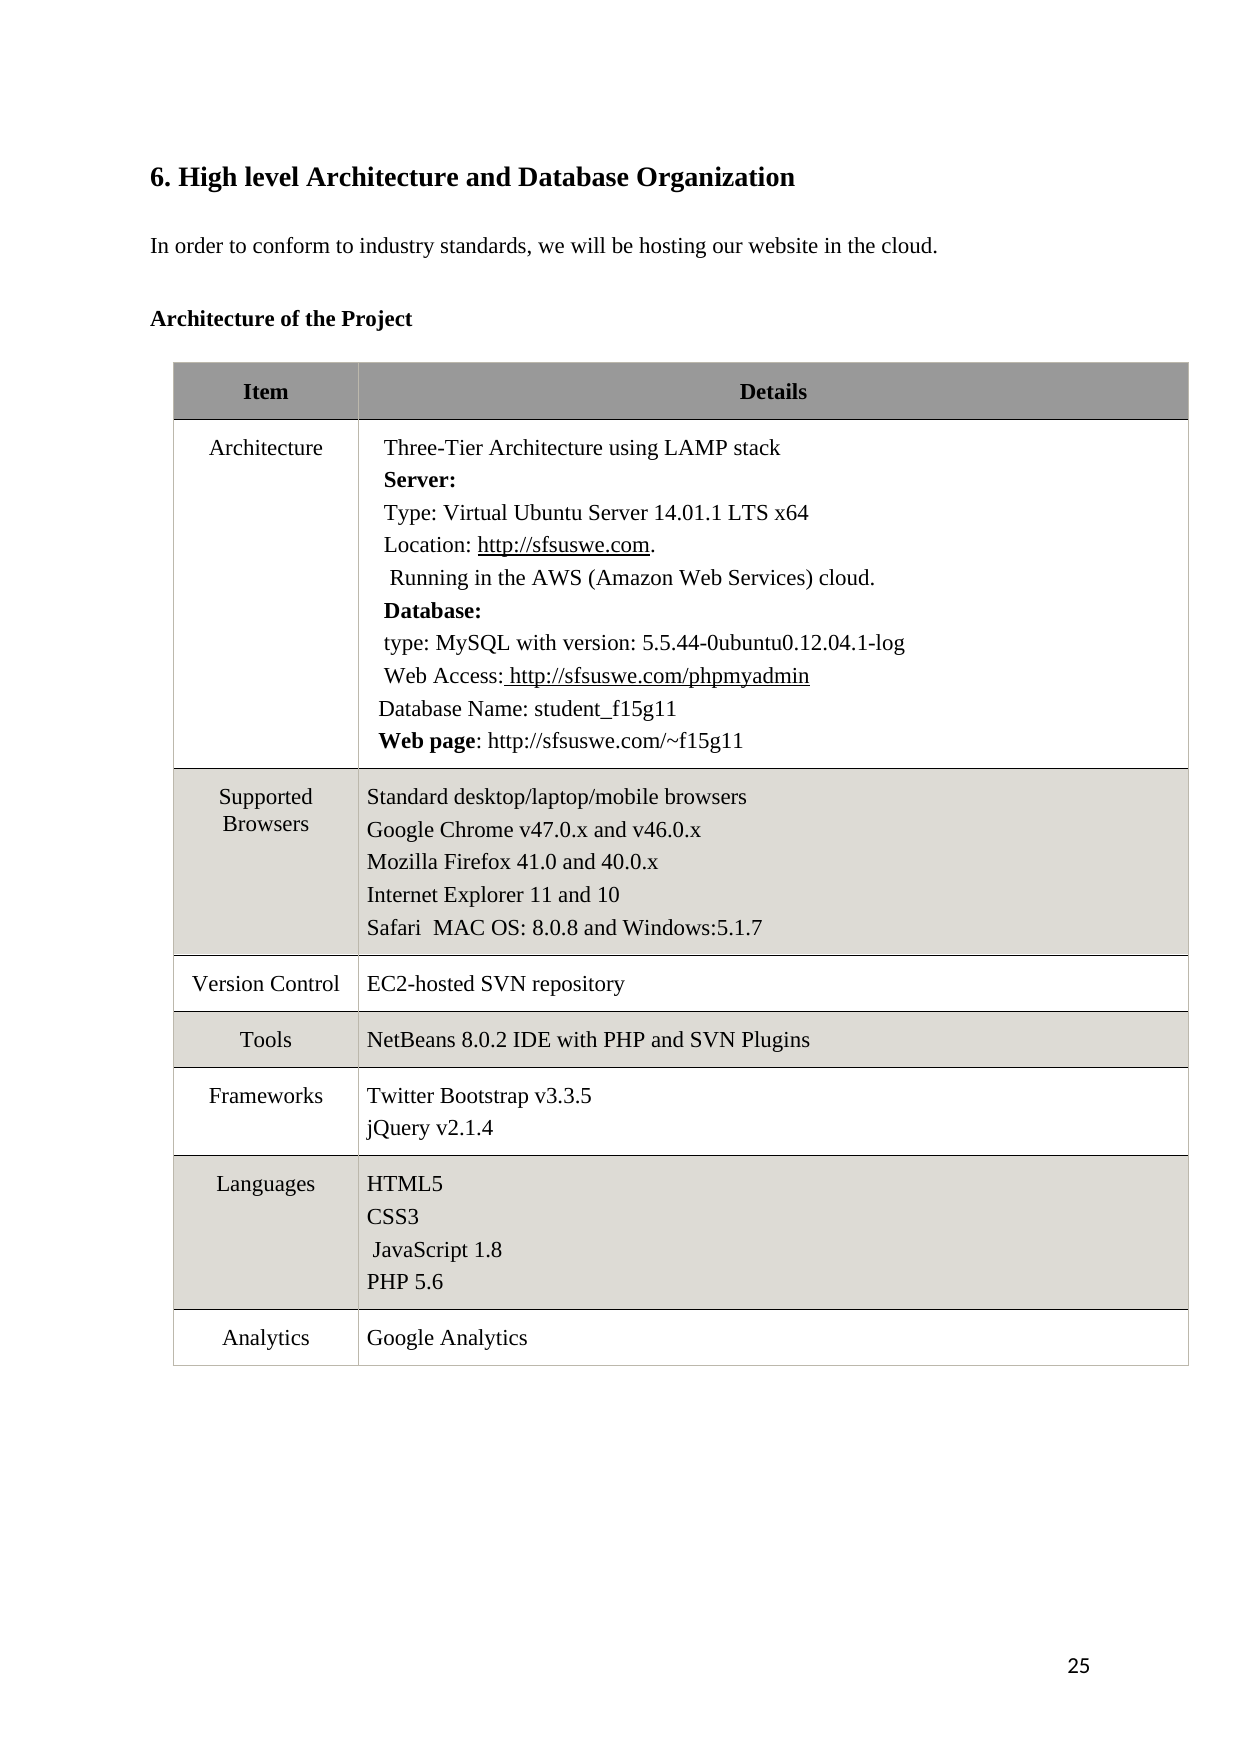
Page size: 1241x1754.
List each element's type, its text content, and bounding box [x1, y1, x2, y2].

table_cell Languages [174, 1156, 358, 1309]
table_cell Frameworks [174, 1068, 358, 1155]
table_cell Version Control [174, 956, 358, 1011]
table_cell EC2-hosted SVN repository [359, 956, 1188, 1011]
text In order to conform to industry standards, we will be hosting our website in the cloud. [150, 232, 1090, 258]
table_cell Standard desktop/laptop/mobile browsers Google Chrome v47.0.x and v46.0.x Mozilla Firefox 41.0 and 40.0.x Internet Explorer 11 and 10 Safari MAC OS: 8.0.8 and Windows:5.1.7 [359, 769, 1188, 954]
subtitle Architecture of the Project [150, 306, 1090, 332]
table_cell NetBeans 8.0.2 IDE with PHP and SVN Plugins [359, 1012, 1188, 1067]
table_cell Analytics [174, 1310, 358, 1365]
subtitle 6. High level Architecture and Database Organization [150, 160, 1090, 193]
table_cell HTML5 CSS3 JavaScript 1.8 PHP 5.6 [359, 1156, 1188, 1309]
table_header Details [359, 363, 1188, 419]
table_cell Tools [174, 1012, 358, 1067]
table_header Item [174, 363, 358, 419]
table_cell Supported Browsers [174, 769, 358, 954]
table_cell Architecture [174, 420, 358, 768]
table_cell Twitter Bootstrap v3.3.5 jQuery v2.1.4 [359, 1068, 1188, 1155]
table_cell Three-Tier Architecture using LAMP stack Server: Type: Virtual Ubuntu Server 14.01.1 LTS x64 Location: http://sfsuswe.com. Running in the AWS (Amazon Web Services) cloud. Database: type: MySQL with version: 5.5.44-0ubuntu0.12.04.1-log Web Access: http://sfsuswe.com/phpmyadmin Database Name: student_f15g11 Web page: http://sfsuswe.com/~f15g11 [359, 420, 1188, 768]
table_cell Google Analytics [359, 1310, 1188, 1365]
